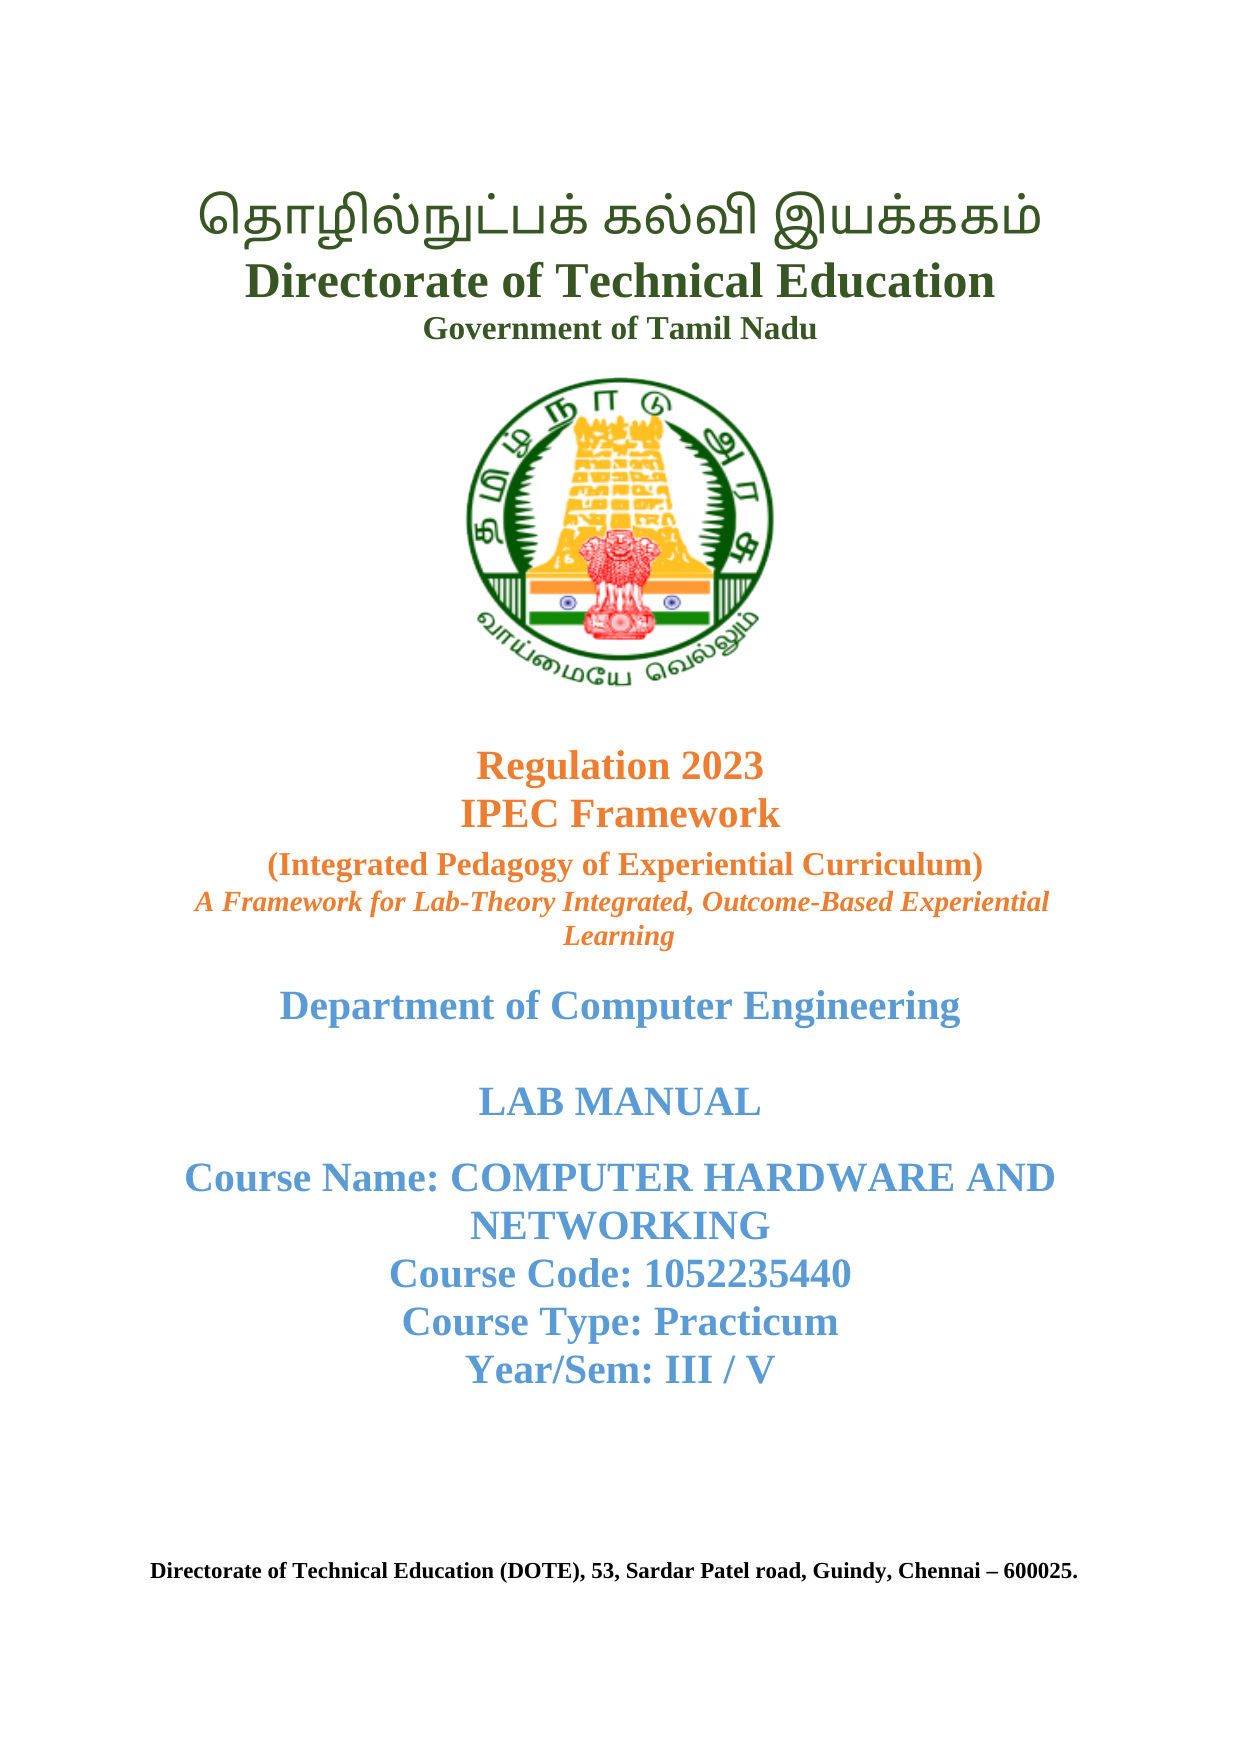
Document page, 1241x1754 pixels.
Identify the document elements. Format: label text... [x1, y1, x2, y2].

text Course Code: 1052235440 [150, 1249, 1090, 1297]
text A Framework for Lab-Theory Integrated, Outcome-Based Experiential Learning [150, 884, 1090, 952]
text LAB MANUAL [150, 1076, 1090, 1124]
text Department of Computer Engineering [150, 980, 1090, 1028]
text IPEC Framework [150, 789, 1090, 837]
text Government of Tamil Nadu [150, 309, 1090, 347]
text Directorate of Technical Education (DOTE), 53, Sardar Patel road, Guindy, Chennai – 600025. [150, 1500, 1090, 1584]
picture [464, 375, 776, 687]
text Year/Sem: III / V [150, 1344, 1090, 1392]
text (Integrated Pedagogy of Experiential Curriculum) [150, 837, 1090, 884]
text Course Name: COMPUTER HARDWARE AND NETWORKING [150, 1153, 1090, 1249]
text Regulation 2023 [150, 741, 1090, 789]
text Course Type: Practicum [150, 1297, 1090, 1344]
text தொழில்நுட்பக் கல்வி இயக்ககம் Directorate of Technical Education [150, 183, 1090, 309]
